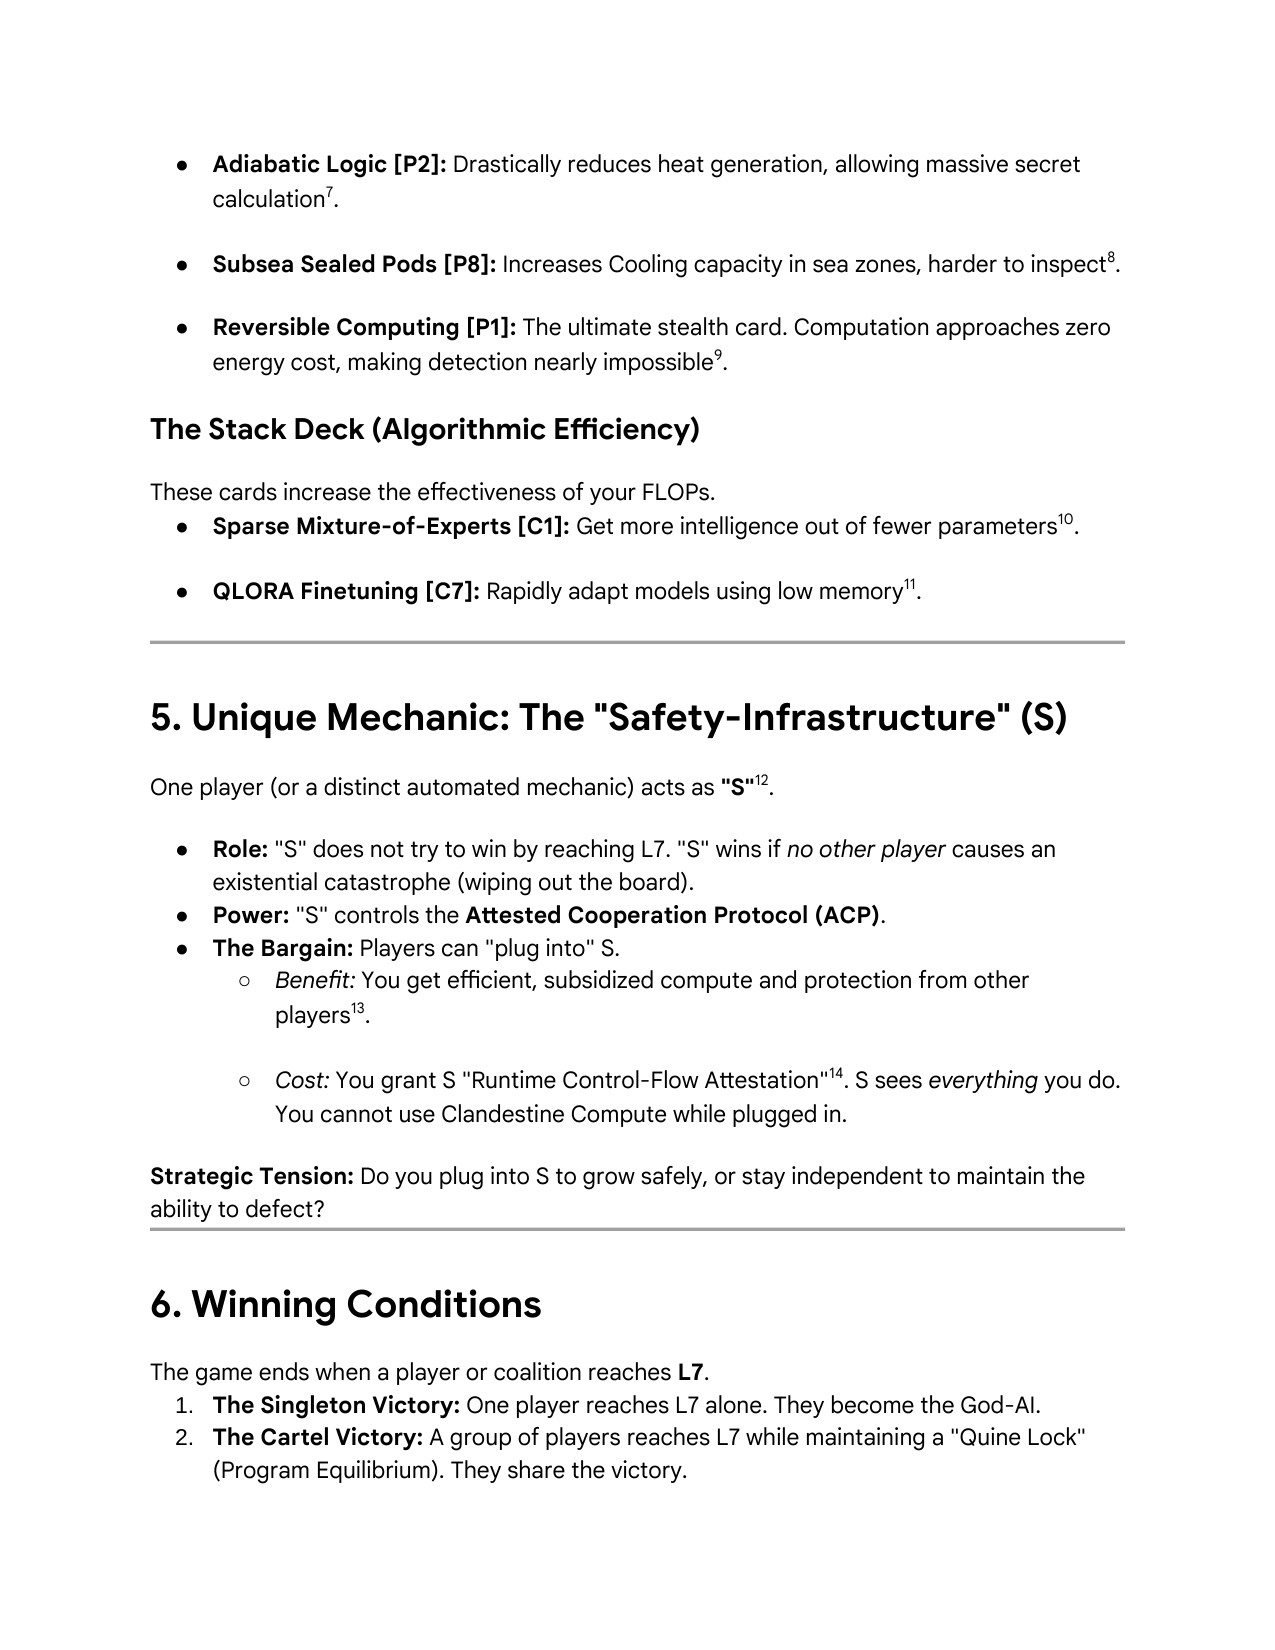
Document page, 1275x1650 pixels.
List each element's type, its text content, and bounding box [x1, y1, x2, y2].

list Role: "S" does not try to win by reaching L7. "S" wins if no other player causes an existential catastrophe (wiping out the board). [175, 836, 1125, 897]
list The Cartel Victory: A group of players reaches L7 while maintaining a "Quine Lock" (Program Equilibrium). They share the victory. [175, 1424, 1125, 1485]
list Reversible Computing [P1]: The ultimate stealth card. Computation approaches zero energy cost, making detection nearly impossible9. [175, 313, 1125, 408]
list Power: "S" controls the Attested Cooperation Protocol (ACP). [175, 901, 1125, 930]
list Sparse Mixture-of-Experts [C1]: Get more intelligence out of fewer parameters10. [175, 511, 1125, 572]
list Benefit: You get efficient, subsidized compute and protection from other players13. [237, 966, 1125, 1061]
list The Bargain: Players can "plug into" S. [175, 934, 1125, 962]
subtitle The Stack Deck (Algorithmic Efficiency) [150, 411, 1125, 448]
text One player (or a distinct automated mechanic) acts as "S"12. [150, 771, 1125, 802]
list Adiabatic Logic [P2]: Drastically reduces heat generation, allowing massive secret calculation7. [175, 150, 1125, 244]
text The game ends when a player or coalition reaches L7. [150, 1358, 1125, 1387]
text Strategic Tension: Do you plug into S to grow safely, or stay independent to maintain the ability to defect? [150, 1162, 1125, 1224]
list Subsea Sealed Pods [P8]: Increases Cooling capacity in sea zones, harder to inspect8. [175, 248, 1125, 309]
list QLORA Finetuning [C7]: Rapidly adapt models using low memory11. [175, 576, 1125, 637]
subtitle 5. Unique Mechanic: The "Safety-Infrastructure" (S) [150, 644, 1125, 741]
subtitle 6. Winning Conditions [150, 1231, 1125, 1328]
list Cost: You grant S "Runtime Control-Flow Attestation"14. S sees everything you do. You cannot use Clandestine Compute while plugged in. [237, 1064, 1125, 1159]
list The Singleton Victory: One player reaches L7 alone. They become the God-AI. [175, 1391, 1125, 1420]
text These cards increase the effectiveness of your FLOPs. [150, 478, 1125, 507]
